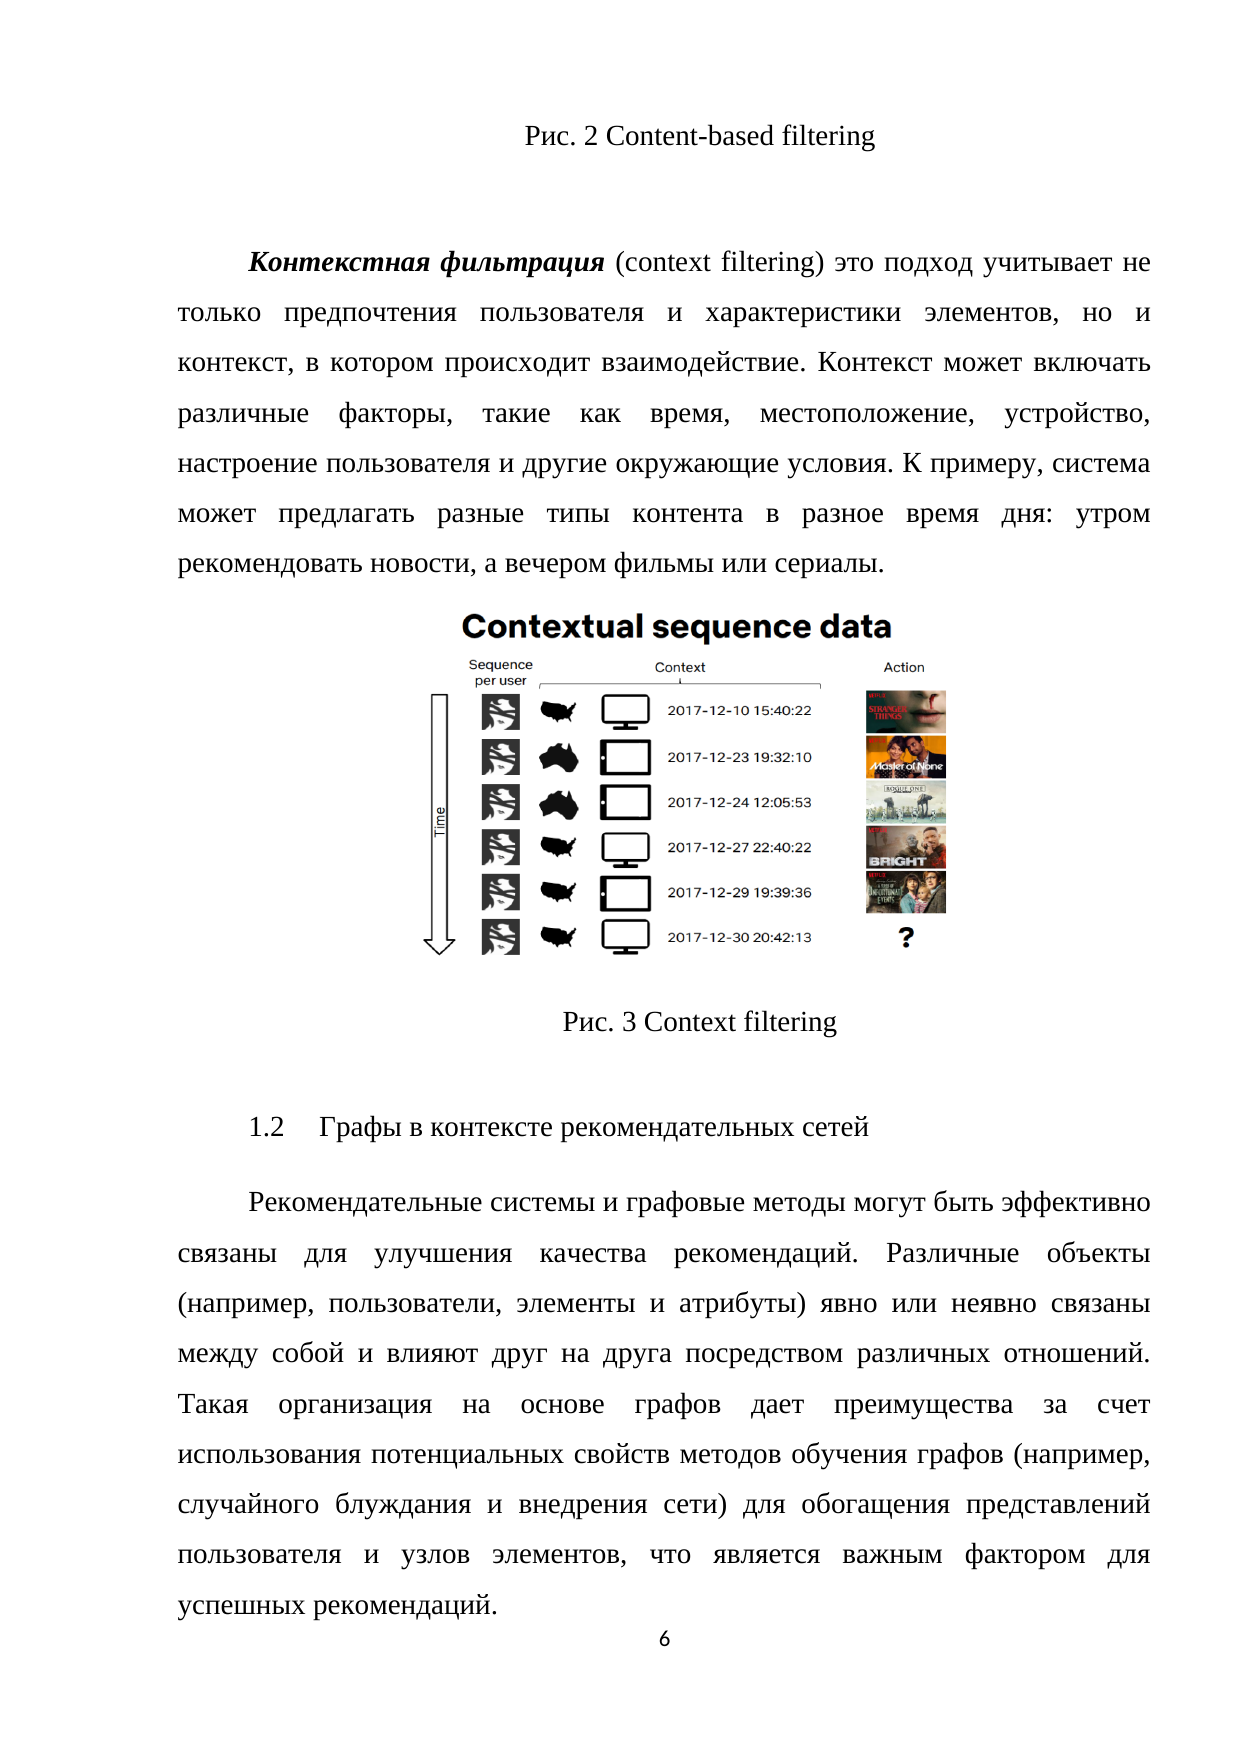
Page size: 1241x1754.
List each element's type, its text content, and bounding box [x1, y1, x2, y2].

subtitle Графы в контексте рекомендательных сетей [177, 1109, 1152, 1143]
text Рис. 3 Context filtering [177, 1004, 1152, 1037]
text Контекстная фильтрация (context filtering) это подход учитывает не только предпочтения пользователя и характеристики элементов, но и контекст, в котором происходит взаимодействие. Контекст может включать различные факторы, такие как время, местоположение, устройство, настроение пользователя и другие окружающие условия. К примеру, система может предлагать разные типы контента в разное время дня: утром рекомендовать новости, а вечером фильмы или сериалы. [177, 244, 1152, 579]
picture [413, 608, 986, 978]
text Рис. 2 Сontent-based filtering [177, 118, 1152, 152]
text Рекомендательные системы и графовые методы могут быть эффективно связаны для улучшения качества рекомендаций. Различные объекты (например, пользователи, элементы и атрибуты) явно или неявно связаны между собой и влияют друг на друга посредством различных отношений. Такая организация на основе графов дает преимущества за счет использования потенциальных свойств методов обучения графов (например, случайного блуждания и внедрения сети) для обогащения представлений пользователя и узлов элементов, что является важным фактором для успешных рекомендаций. [177, 1184, 1152, 1621]
